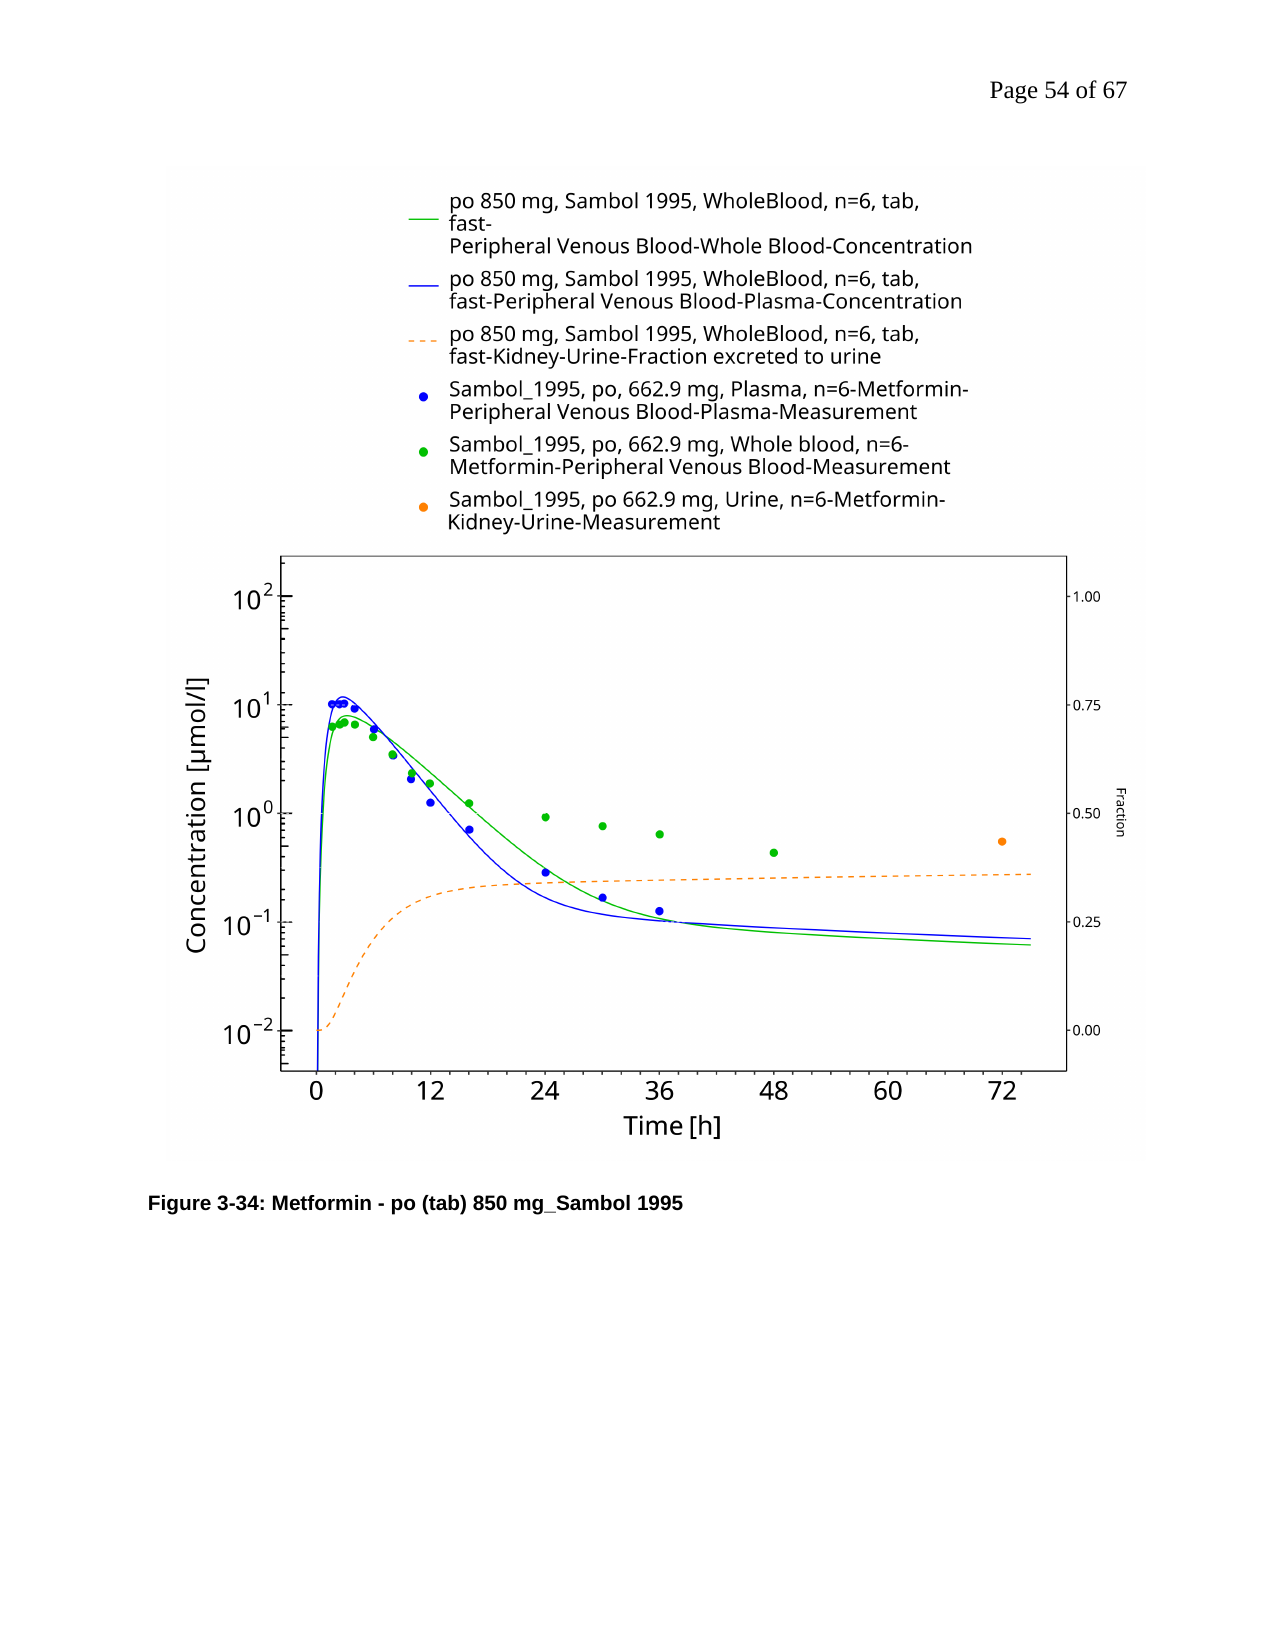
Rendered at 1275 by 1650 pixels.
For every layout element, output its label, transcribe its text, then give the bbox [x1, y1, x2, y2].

text Figure 3-34: Metformin - po (tab) 850 mg_Sambol 1995 [148, 1191, 1127, 1215]
picture [166, 166, 1146, 1161]
